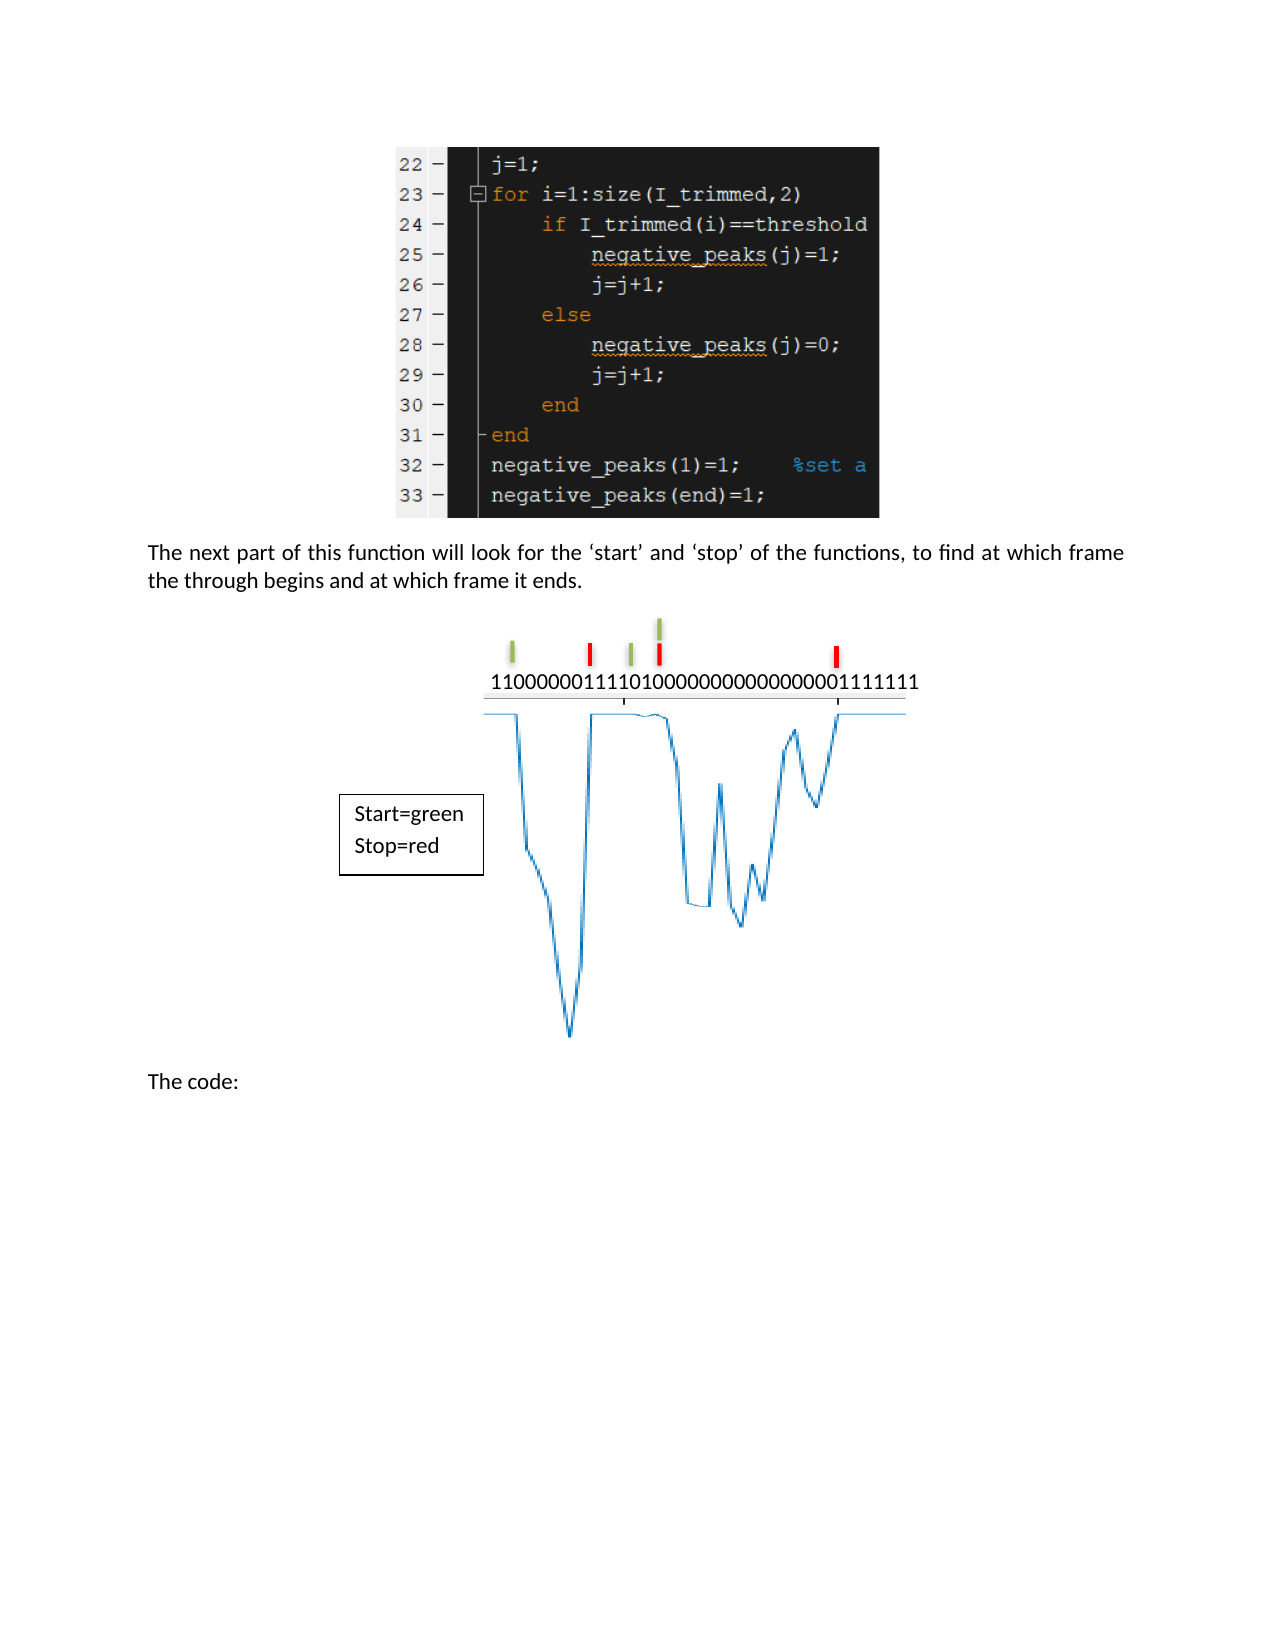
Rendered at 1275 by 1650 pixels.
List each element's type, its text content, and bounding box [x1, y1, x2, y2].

text The code: [148, 1067, 1127, 1095]
text The next part of this function will look for the ‘start’ and ‘stop’ of the functions, to find at which frame the through begins and at which frame it ends. [148, 538, 1127, 594]
picture [395, 147, 880, 518]
picture [483, 693, 906, 1046]
